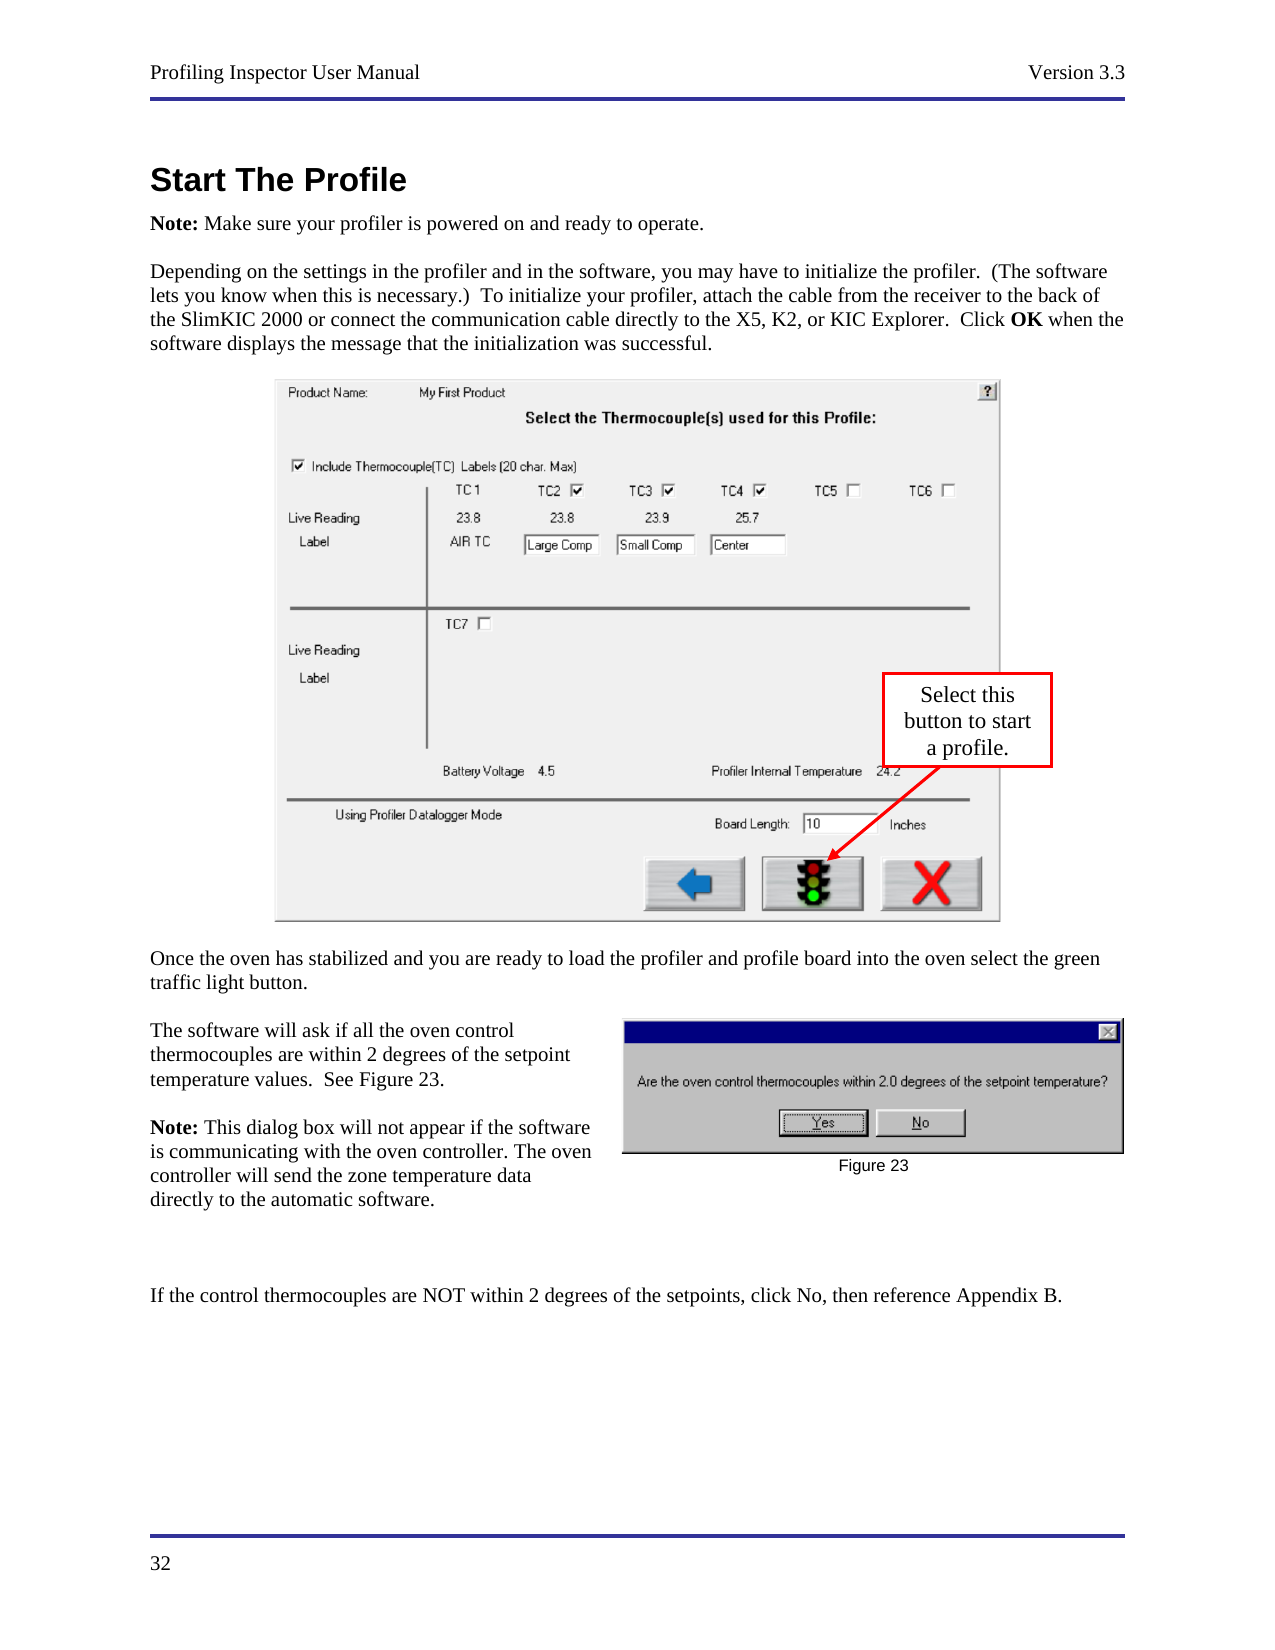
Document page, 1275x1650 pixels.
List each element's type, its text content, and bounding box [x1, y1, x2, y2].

subtitle Start The Profile [150, 160, 1125, 198]
picture [274, 379, 1001, 922]
table_header The software will ask if all the oven control thermocouples are within 2 degrees of the setpoint temperature values. See Figure 24. Note: This dialog box will not appear if the software is communicating with the oven controller. The oven controller will send the zone temperature data directly to the automatic software. [139, 1018, 611, 1235]
picture [621, 1018, 1124, 1154]
text Once the oven has stabilized and you are ready to load the profiler and profile board into the oven select the green traffic light button. [150, 946, 1125, 994]
text Note: Make sure your profiler is powered on and ready to operate. [150, 211, 1125, 235]
table_cell If the control thermocouples are NOT within 2 degrees of the setpoints, click No, then reference Appendix B. [139, 1235, 1136, 1335]
text Depending on the settings in the profiler and in the software, you may have to initialize the profiler. (The software lets you know when this is necessary.) To initialize your profiler, attach the cable from the receiver to the back of the SlimKIC 2000 or connect the communication cable directly to the X5, K2, or KIC Explorer. Click OK when the software displays the message that the initialization was successful. [150, 259, 1125, 355]
